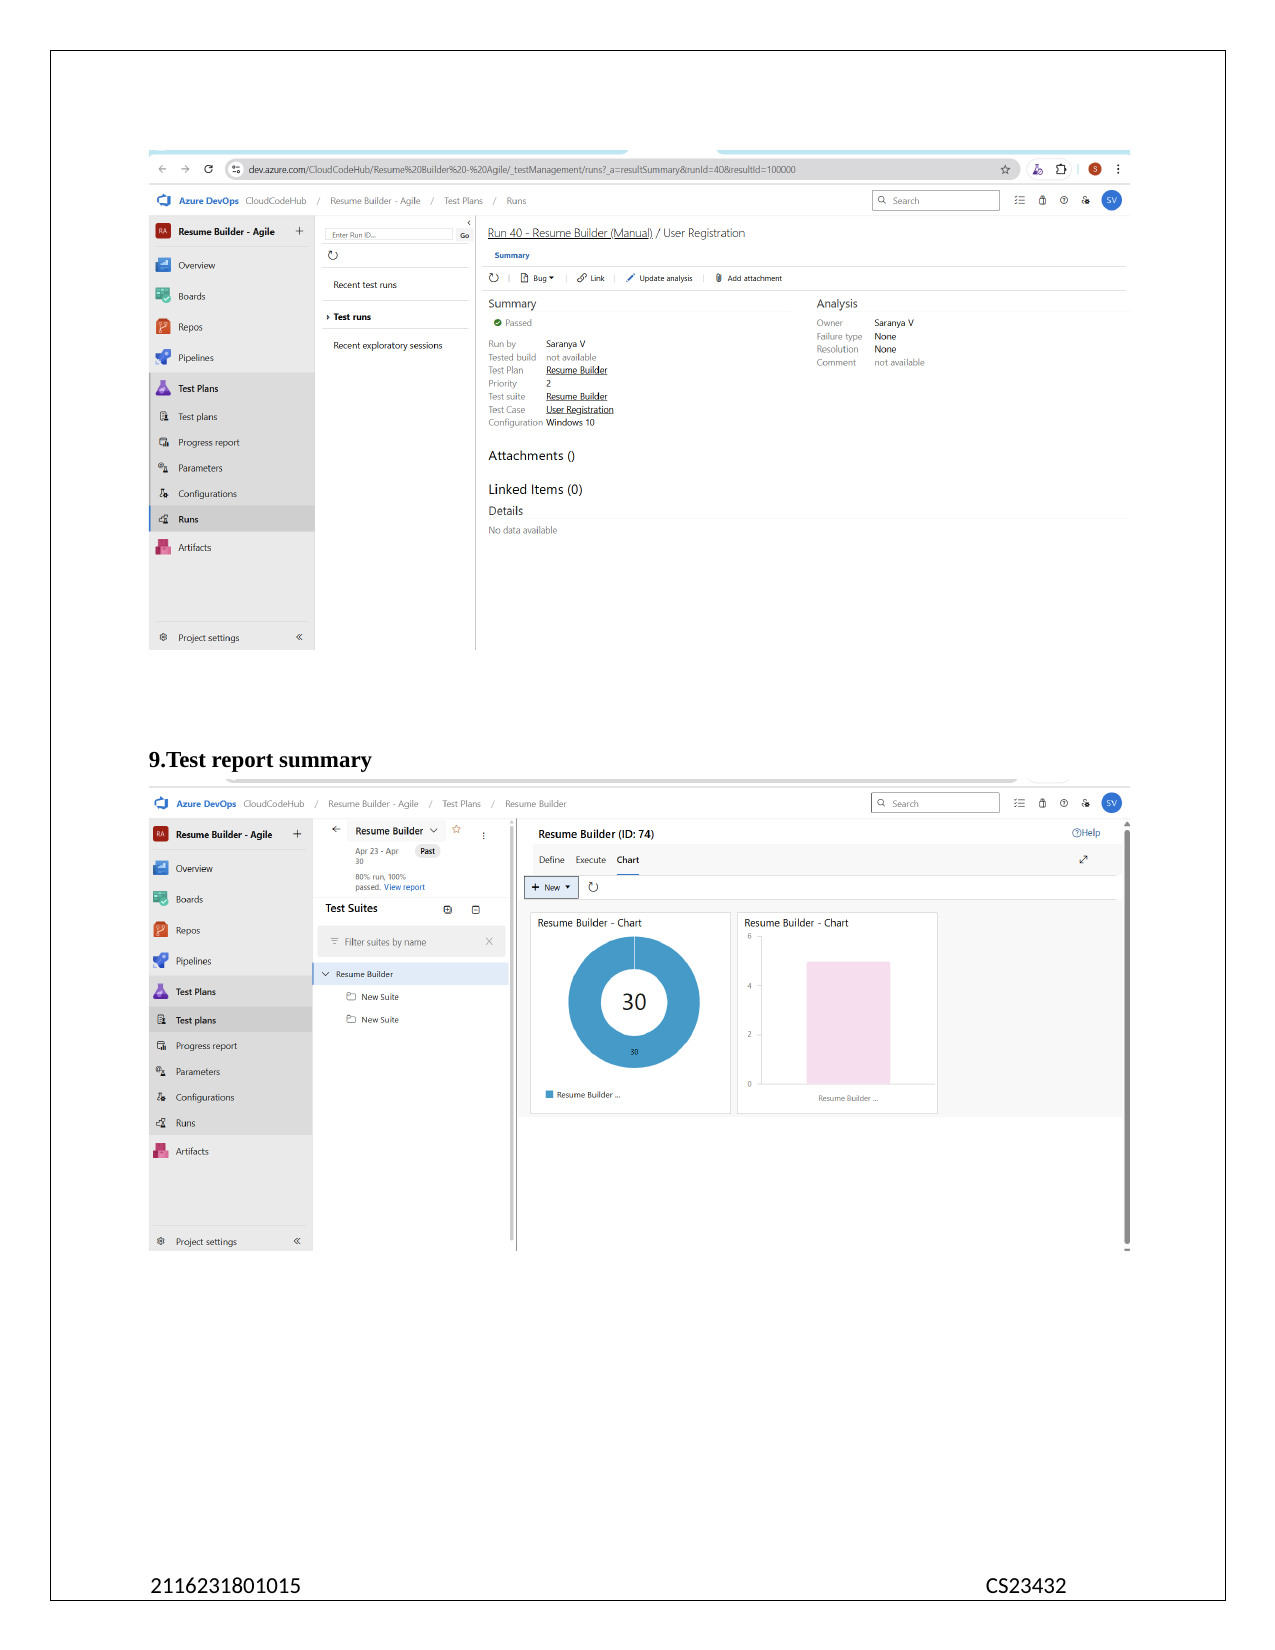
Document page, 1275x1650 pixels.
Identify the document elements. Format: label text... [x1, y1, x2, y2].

text 9.Test report summary [149, 746, 1063, 772]
picture [148, 150, 1131, 650]
picture [148, 779, 1131, 1251]
